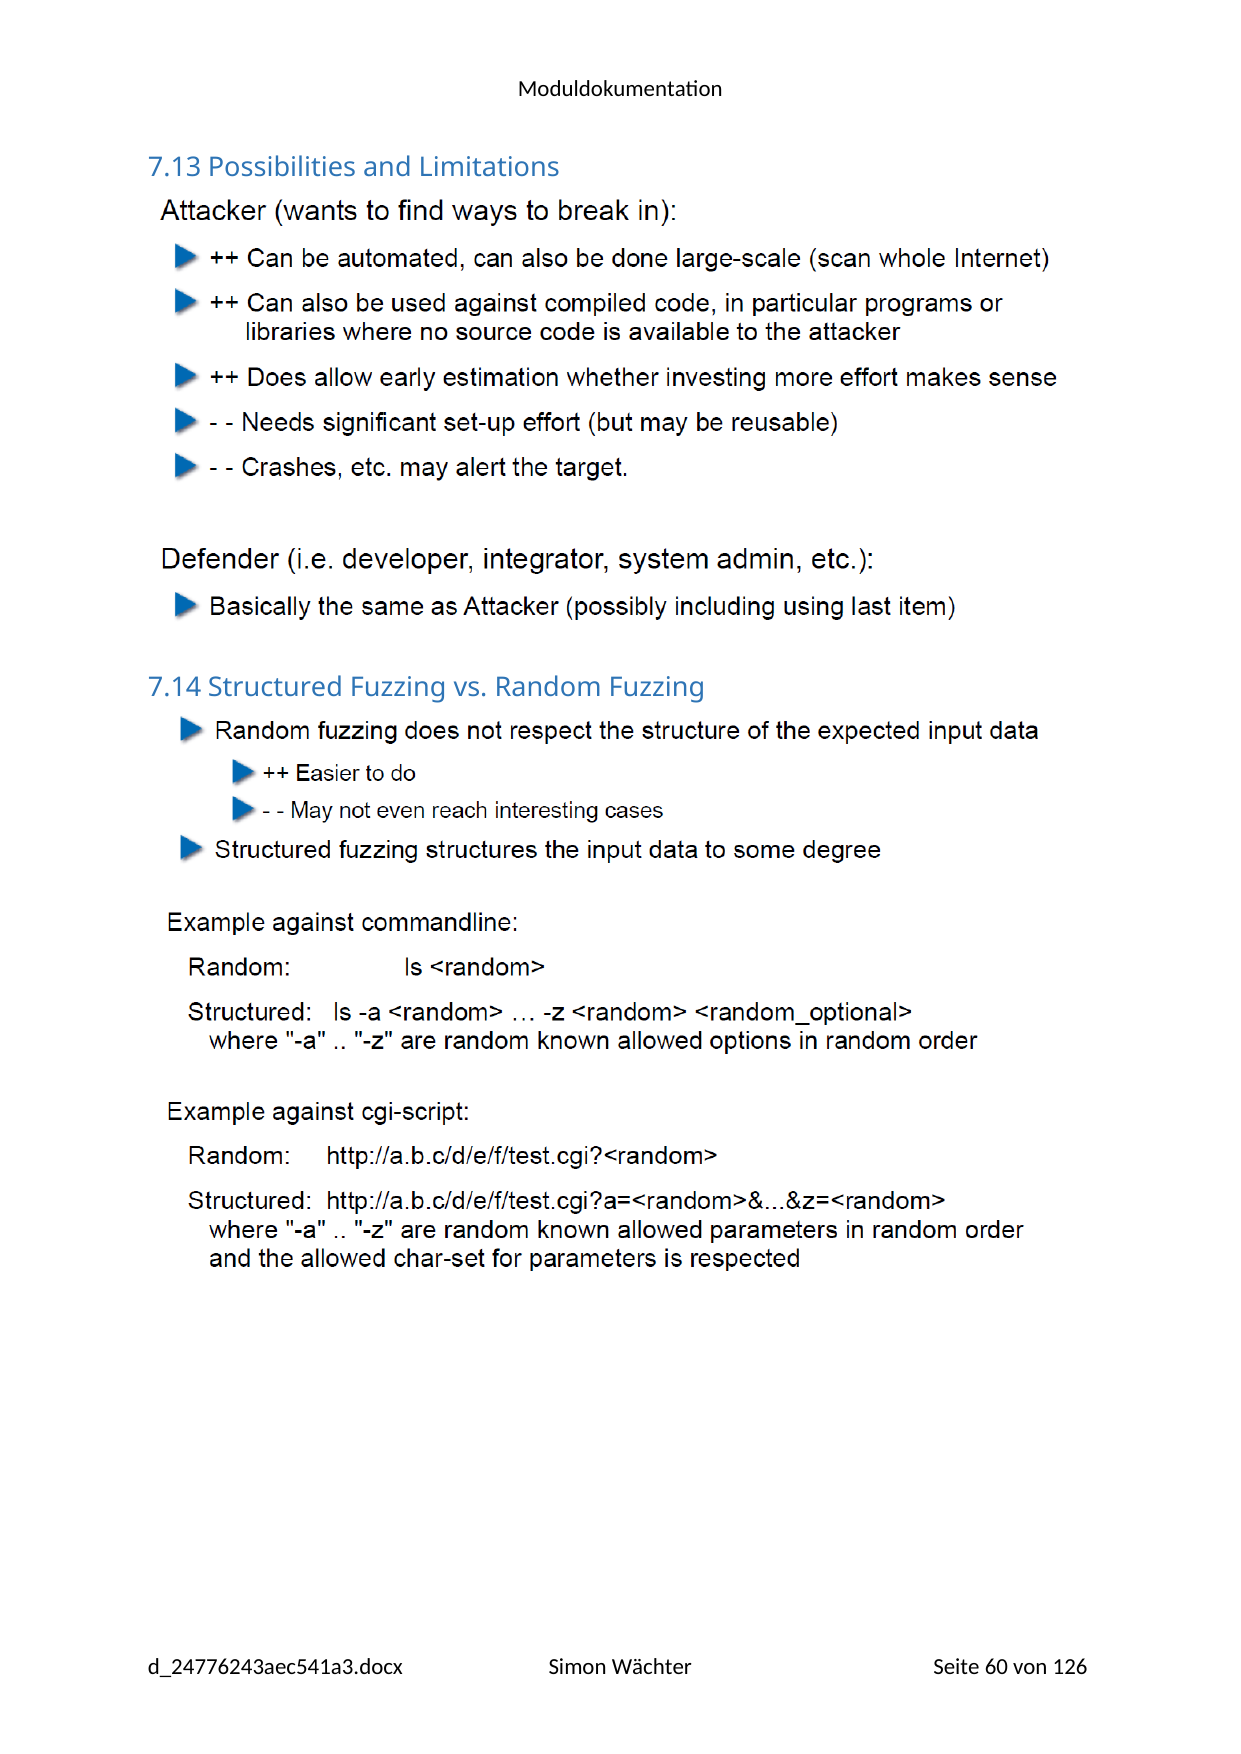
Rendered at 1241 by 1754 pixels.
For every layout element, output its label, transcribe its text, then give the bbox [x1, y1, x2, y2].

subtitle Possibilities and Limitations [148, 148, 1093, 184]
picture [147, 187, 1093, 649]
picture [147, 707, 1093, 1282]
subtitle Structured Fuzzing vs. Random Fuzzing [148, 668, 1093, 704]
